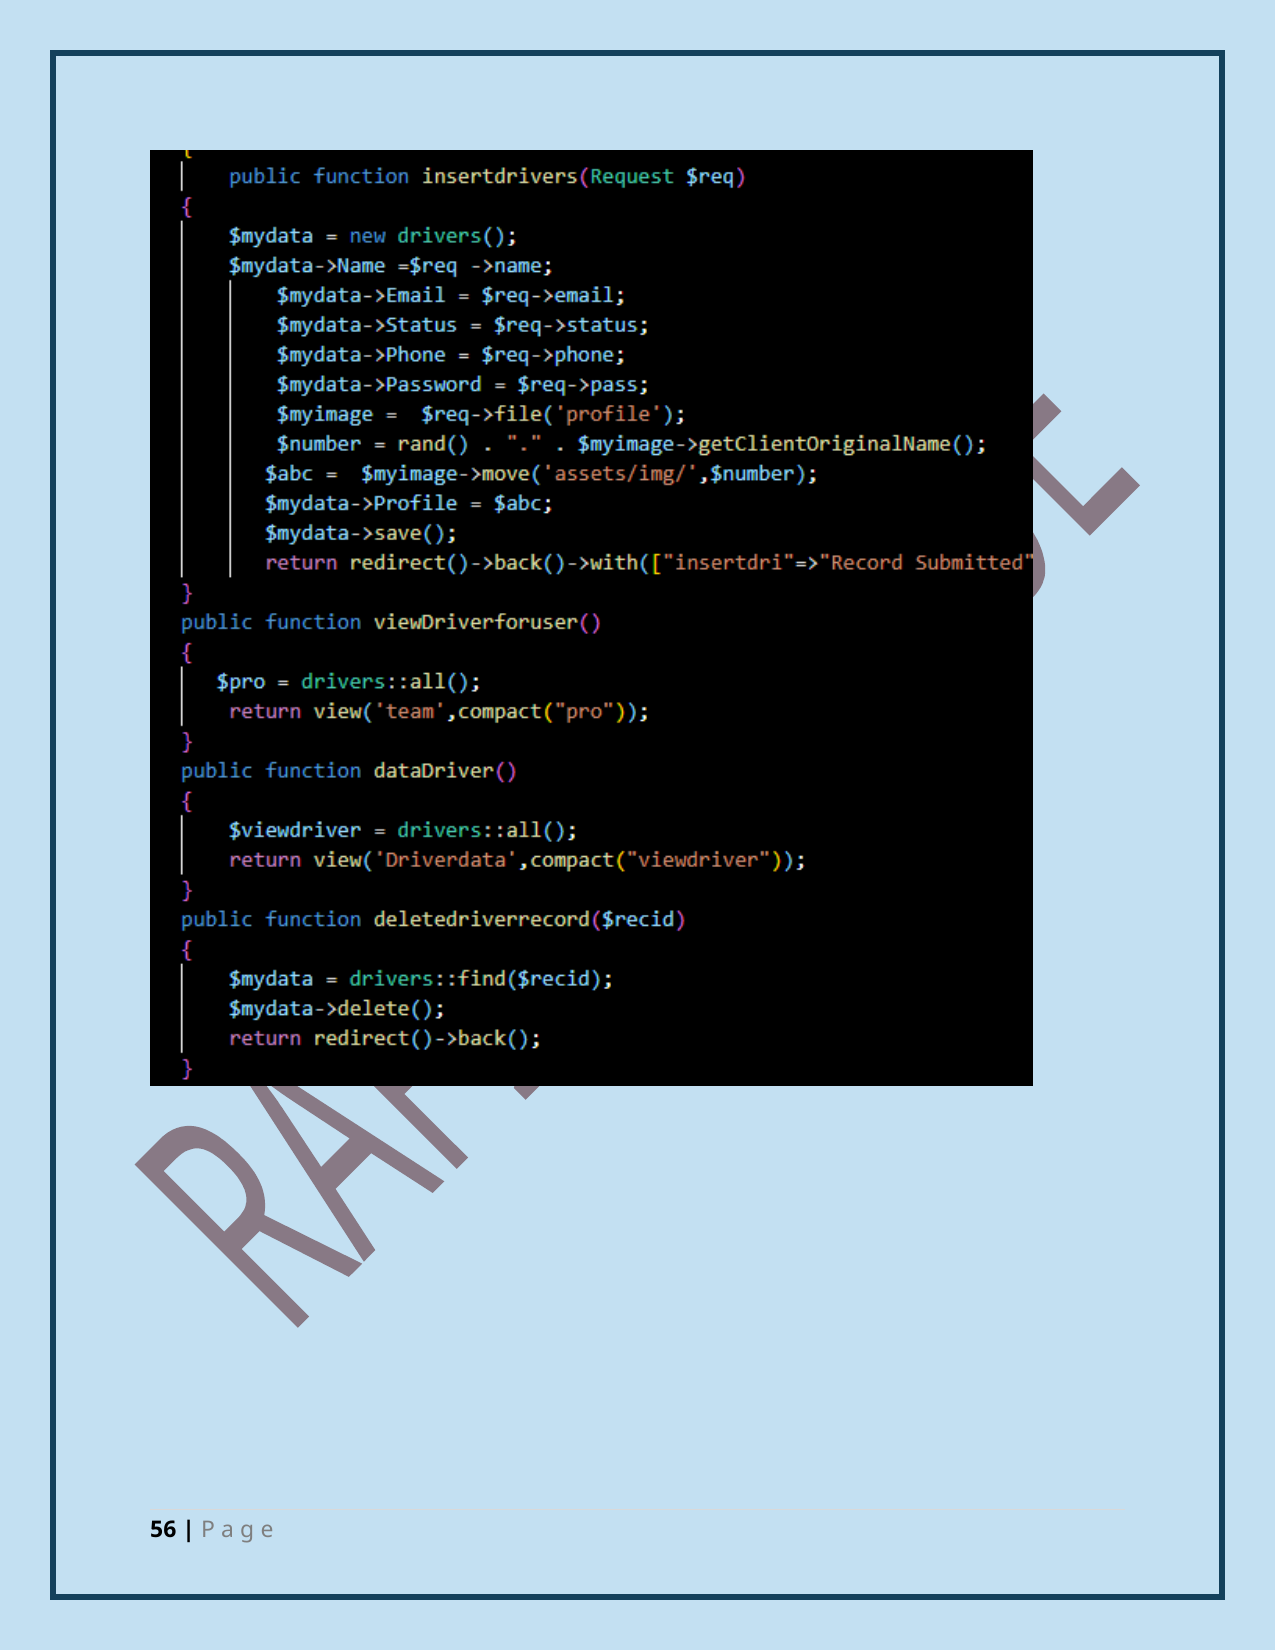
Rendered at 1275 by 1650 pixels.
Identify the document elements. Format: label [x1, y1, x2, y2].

picture [150, 150, 1033, 1086]
